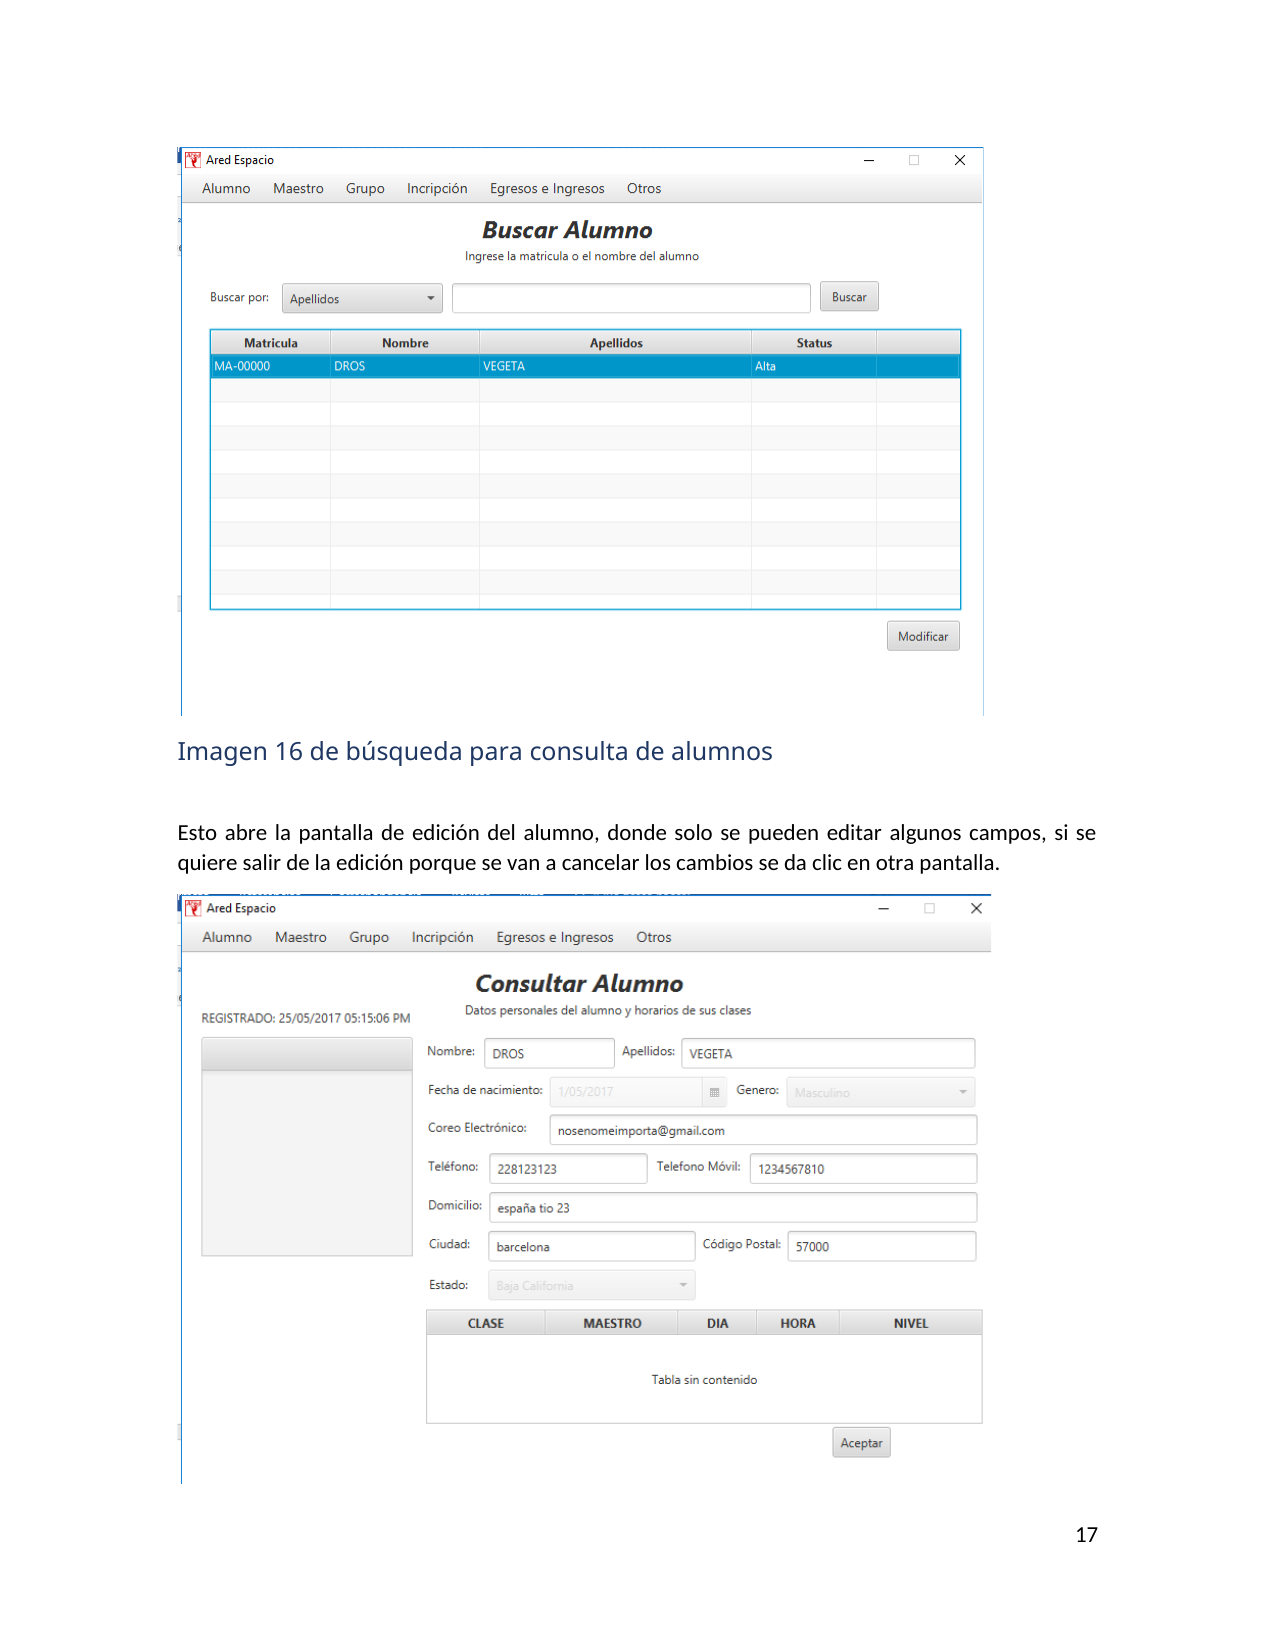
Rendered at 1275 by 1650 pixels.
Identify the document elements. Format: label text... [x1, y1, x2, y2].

picture [177, 894, 992, 1484]
picture [177, 147, 984, 716]
text Esto abre la pantalla de edición del alumno, donde solo se pueden editar algunos campos, si se quiere salir de la edición porque se van a cancelar los cambios se da clic en otra pantalla. [177, 818, 1098, 876]
subtitle Imagen 16 de búsqueda para consulta de alumnos [177, 734, 1098, 768]
